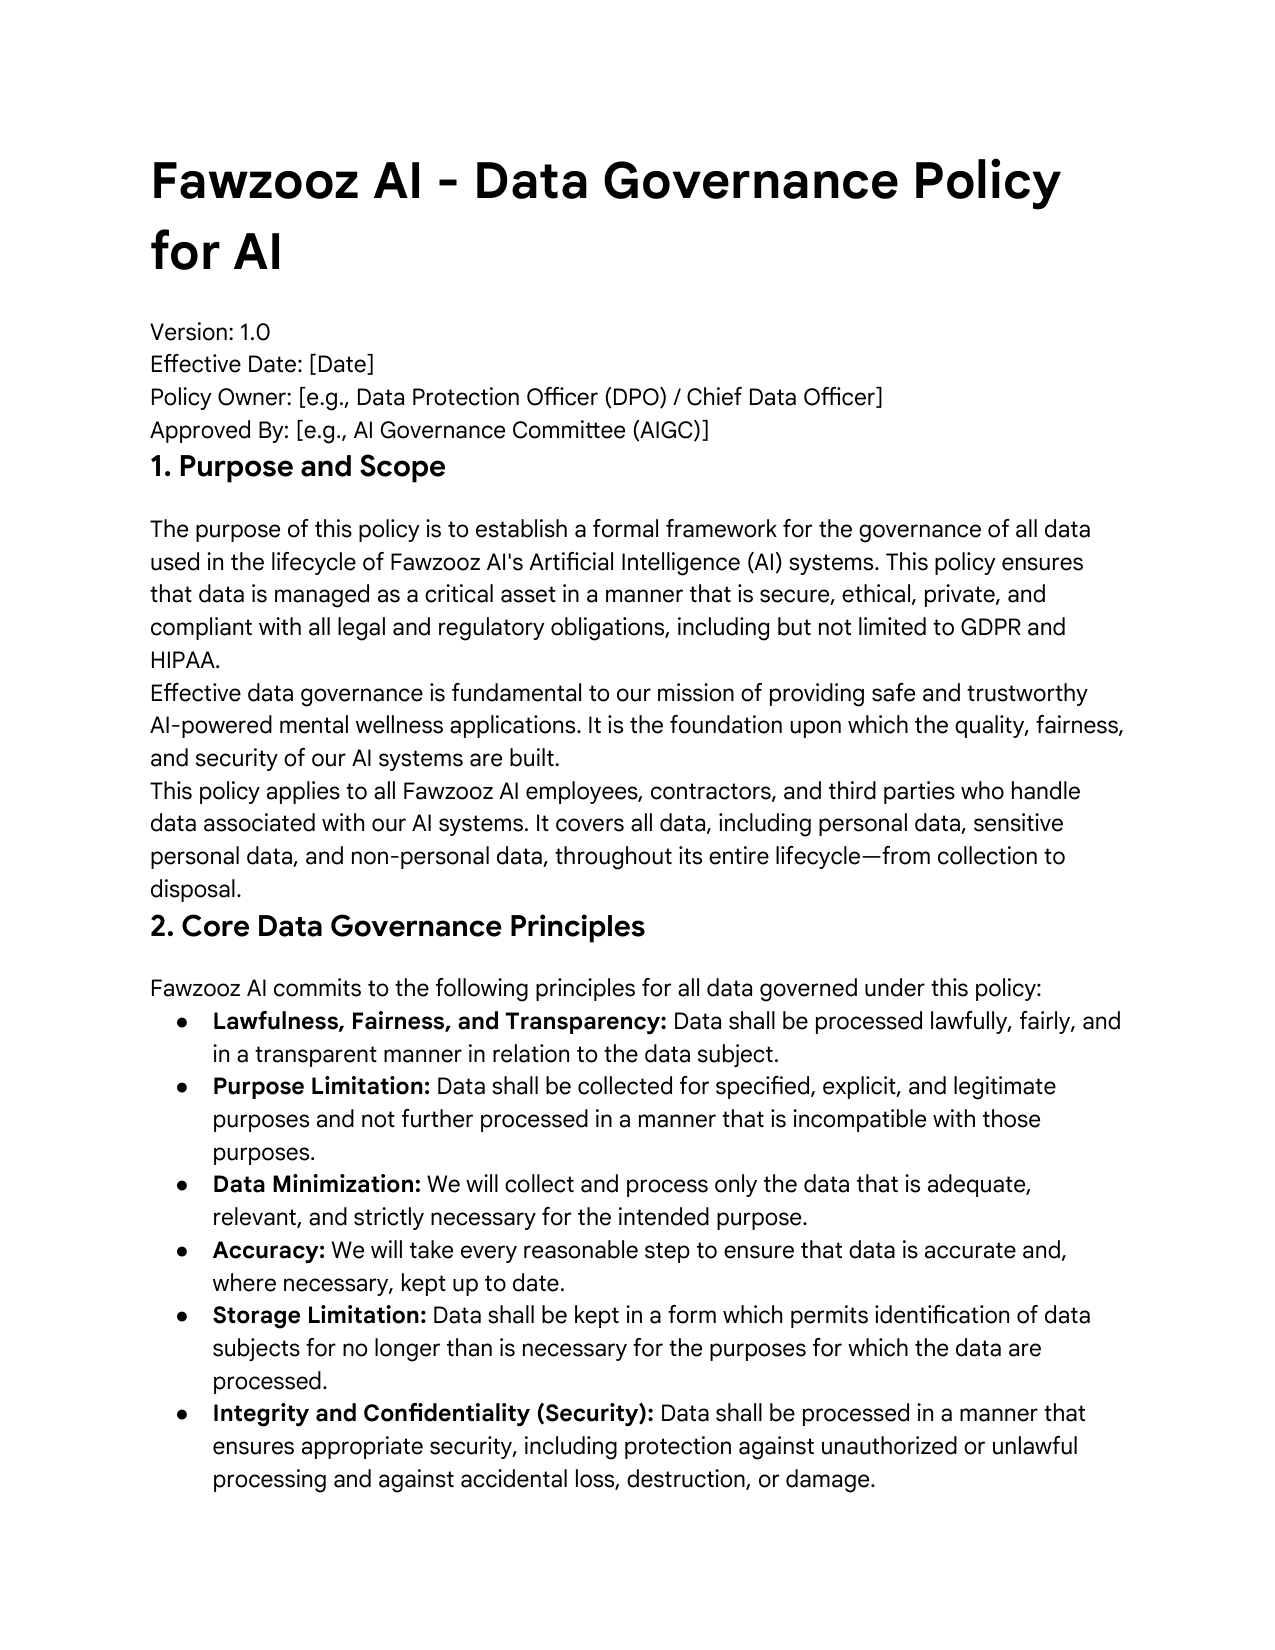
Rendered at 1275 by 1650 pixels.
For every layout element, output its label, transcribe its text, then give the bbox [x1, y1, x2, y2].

list Storage Limitation: Data shall be kept in a form which permits identification of data subjects for no longer than is necessary for the purposes for which the data are processed. [175, 1301, 1125, 1396]
subtitle 1. Purpose and Scope [150, 448, 1125, 485]
text Fawzooz AI commits to the following principles for all data governed under this policy: [150, 974, 1125, 1003]
text Effective Date: [Date] [150, 350, 1125, 379]
list Lawfulness, Fairness, and Transparency: Data shall be processed lawfully, fairly, and in a transparent manner in relation to the data subject. [175, 1007, 1125, 1068]
list Data Minimization: We will collect and process only the data that is adequate, relevant, and strictly necessary for the intended purpose. [175, 1171, 1125, 1232]
text Effective data governance is fundamental to our mission of providing safe and trustworthy AI-powered mental wellness applications. It is the foundation upon which the quality, fairness, and security of our AI systems are built. [150, 679, 1125, 773]
text Policy Owner: [e.g., Data Protection Officer (DPO) / Chief Data Officer] [150, 383, 1125, 412]
list Integrity and Confidentiality (Security): Data shall be processed in a manner that ensures appropriate security, including protection against unauthorized or unlawful processing and against accidental loss, destruction, or damage. [175, 1399, 1125, 1494]
text This policy applies to all Fawzooz AI employees, contractors, and third parties who handle data associated with our AI systems. It covers all data, including personal data, sensitive personal data, and non-personal data, throughout its entire lifecycle—from collection to disposal. [150, 777, 1125, 904]
list Accuracy: We will take every reasonable step to ensure that data is accurate and, where necessary, kept up to date. [175, 1236, 1125, 1297]
subtitle 2. Core Data Governance Principles [150, 908, 1125, 944]
subtitle Fawzooz AI - Data Governance Policy for AI [150, 150, 1125, 284]
text Approved By: [e.g., AI Governance Committee (AIGC)] [150, 416, 1125, 444]
text The purpose of this policy is to establish a formal framework for the governance of all data used in the lifecycle of Fawzooz AI's Artificial Intelligence (AI) systems. This policy ensures that data is managed as a critical asset in a manner that is secure, ethical, private, and compliant with all legal and regulatory obligations, including but not limited to GDPR and HIPAA. [150, 515, 1125, 675]
list Purpose Limitation: Data shall be collected for specified, explicit, and legitimate purposes and not further processed in a manner that is incompatible with those purposes. [175, 1072, 1125, 1167]
text Version: 1.0 [150, 318, 1125, 346]
